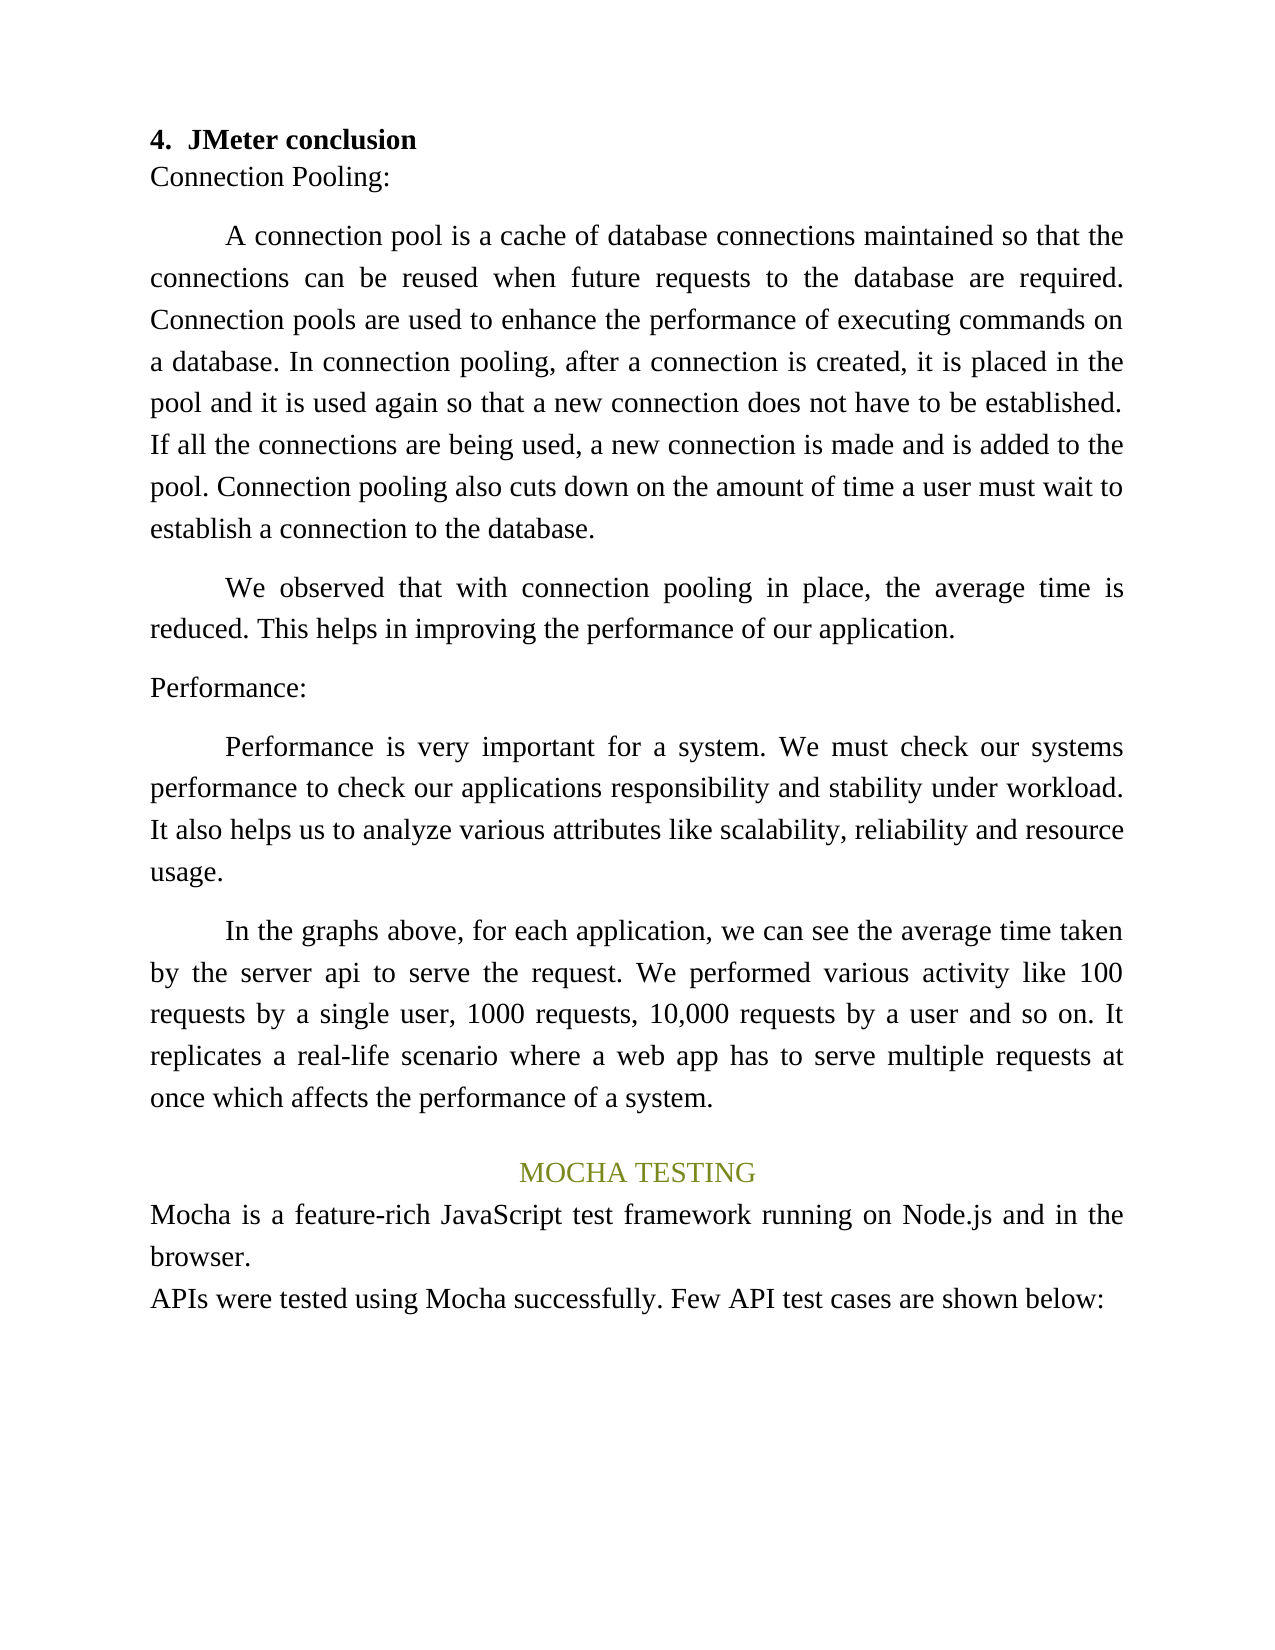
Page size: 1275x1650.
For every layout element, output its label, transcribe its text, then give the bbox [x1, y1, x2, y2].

text Performance is very important for a system. We must check our systems performance to check our applications responsibility and stability under workload. It also helps us to analyze various attributes like scalability, reliability and resource usage. [150, 729, 1125, 888]
text We observed that with connection pooling in place, the average time is reduced. This helps in improving the performance of our application. [150, 570, 1125, 645]
text A connection pool is a cache of database connections maintained so that the connections can be reused when future requests to the database are required. Connection pools are used to enhance the performance of executing commands on a database. In connection pooling, after a connection is created, it is placed in the pool and it is used again so that a new connection does not have to be established. If all the connections are being used, a new connection is made and is added to the pool. Connection pooling also cuts down on the amount of time a user must wait to establish a connection to the database. [150, 218, 1125, 545]
subtitle JMeter conclusion [150, 122, 1125, 155]
text Performance: [150, 670, 1125, 704]
text Mocha is a feature-rich JavaScript test framework running on Node.js and in the browser. [150, 1197, 1125, 1273]
text Connection Pooling: [150, 159, 1125, 193]
subtitle MOCHA TESTING [150, 1156, 1125, 1189]
text In the graphs above, for each application, we can see the average time taken by the server api to serve the request. We performed various activity like 100 requests by a single user, 1000 requests, 10,000 requests by a user and so on. It replicates a real-life scenario where a web app has to serve multiple requests at once which affects the performance of a system. [150, 913, 1125, 1114]
text APIs were tested using Mocha successfully. Few API test cases are shown below: [150, 1281, 1125, 1315]
